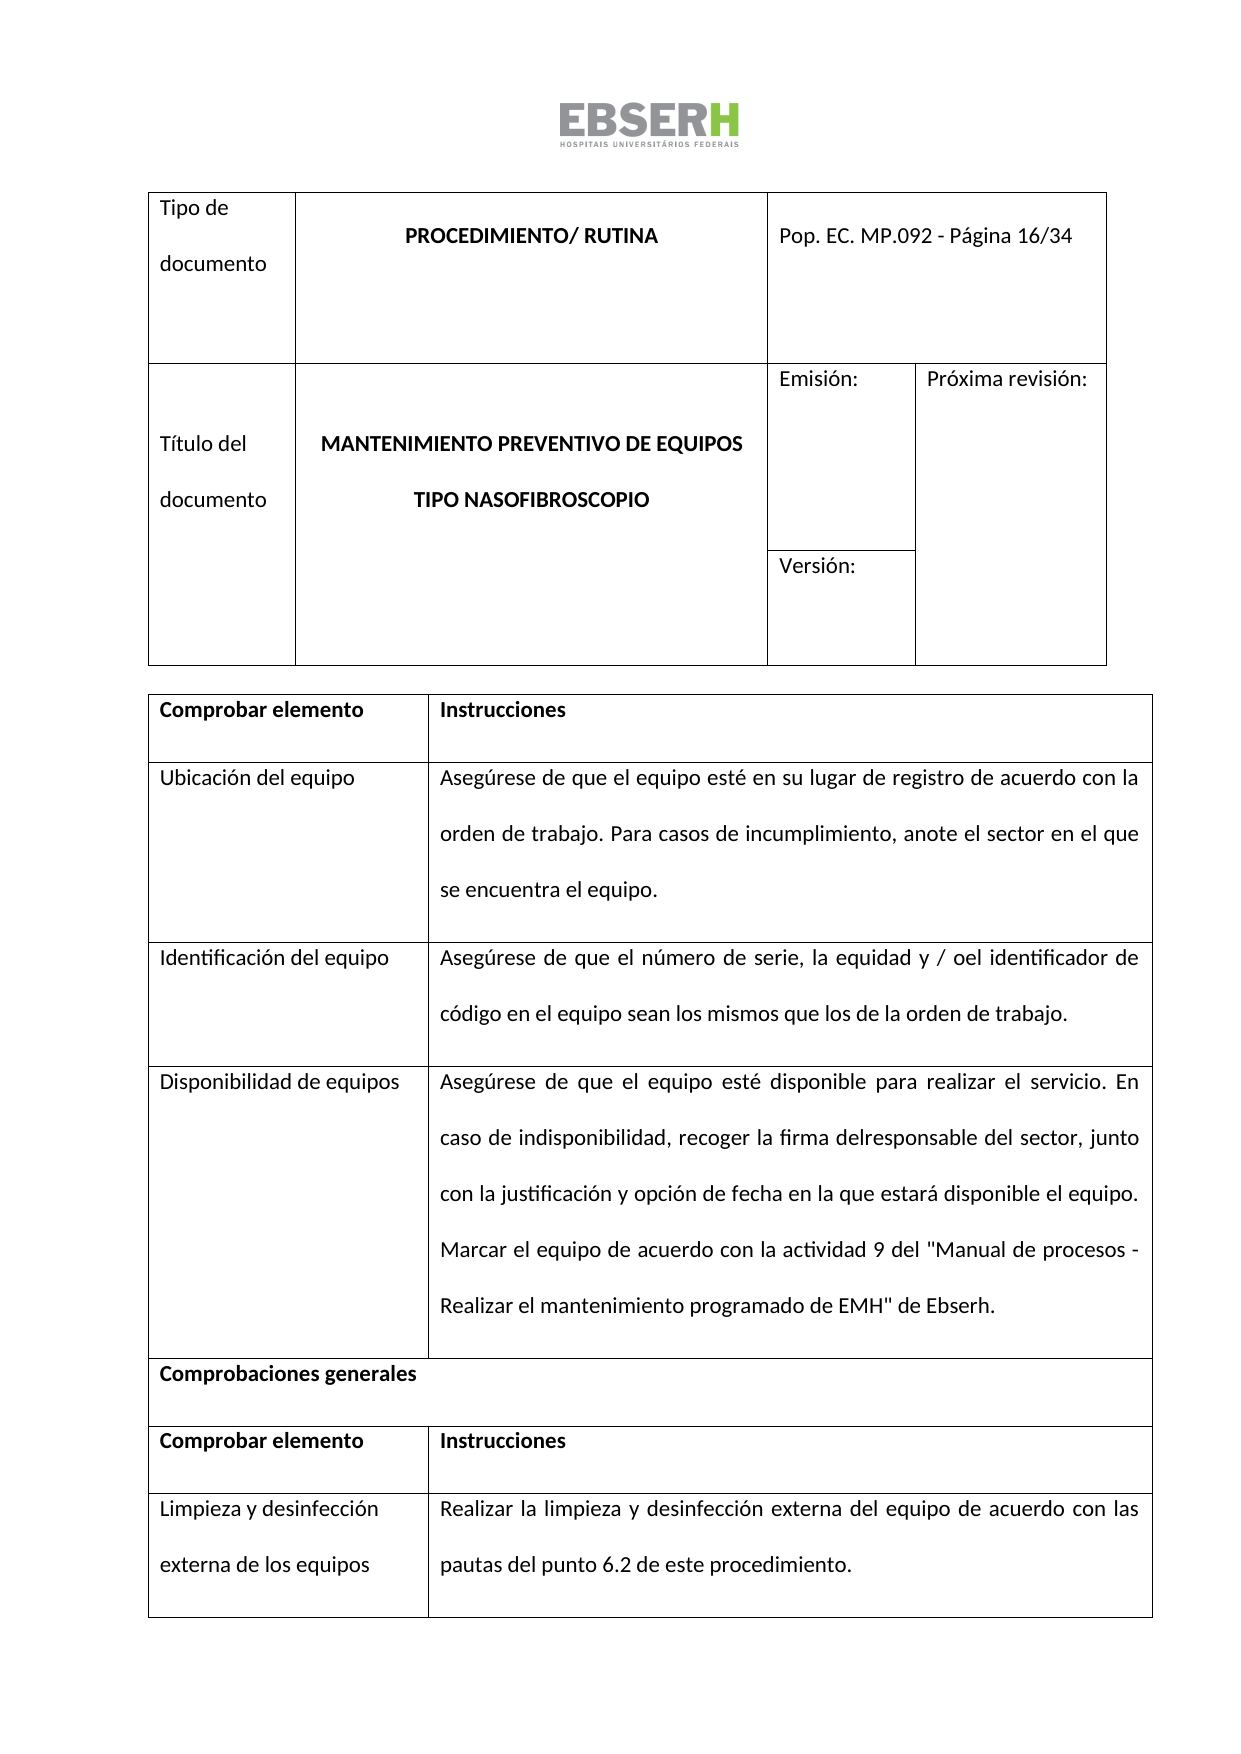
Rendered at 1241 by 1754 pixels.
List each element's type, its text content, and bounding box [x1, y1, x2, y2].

table_cell Limpieza y desinfección externa de los equipos [149, 1494, 428, 1617]
table_cell Realizar la limpieza y desinfección externa del equipo de acuerdo con las pautas del punto 6.2 de este procedimiento. [429, 1494, 1152, 1617]
table_cell Comprobar elemento [149, 695, 428, 762]
table_cell Instrucciones [429, 1427, 1152, 1493]
table_cell Asegúrese de que el equipo esté en su lugar de registro de acuerdo con la orden de trabajo. Para casos de incumplimiento, anote el sector en el que se encuentra el equipo. [429, 763, 1152, 942]
table_cell Instrucciones [429, 695, 1152, 762]
table_cell Identificación del equipo [149, 943, 428, 1066]
picture [558, 101, 741, 147]
table_cell Comprobaciones generales [149, 1359, 1152, 1426]
table_cell Comprobar elemento [149, 1427, 428, 1493]
table_cell Asegúrese de que el equipo esté disponible para realizar el servicio. En caso de indisponibilidad, recoger la firma delresponsable del sector, junto con la justificación y opción de fecha en la que estará disponible el equipo. Marcar el equipo de acuerdo con la actividad 9 del "Manual de procesos - Realizar el mantenimiento programado de EMH" de Ebserh. [429, 1067, 1152, 1358]
table_cell Ubicación del equipo [149, 763, 428, 942]
table_cell Asegúrese de que el número de serie, la equidad y / oel identificador de código en el equipo sean los mismos que los de la orden de trabajo. [429, 943, 1152, 1066]
table_cell Disponibilidad de equipos [149, 1067, 428, 1358]
